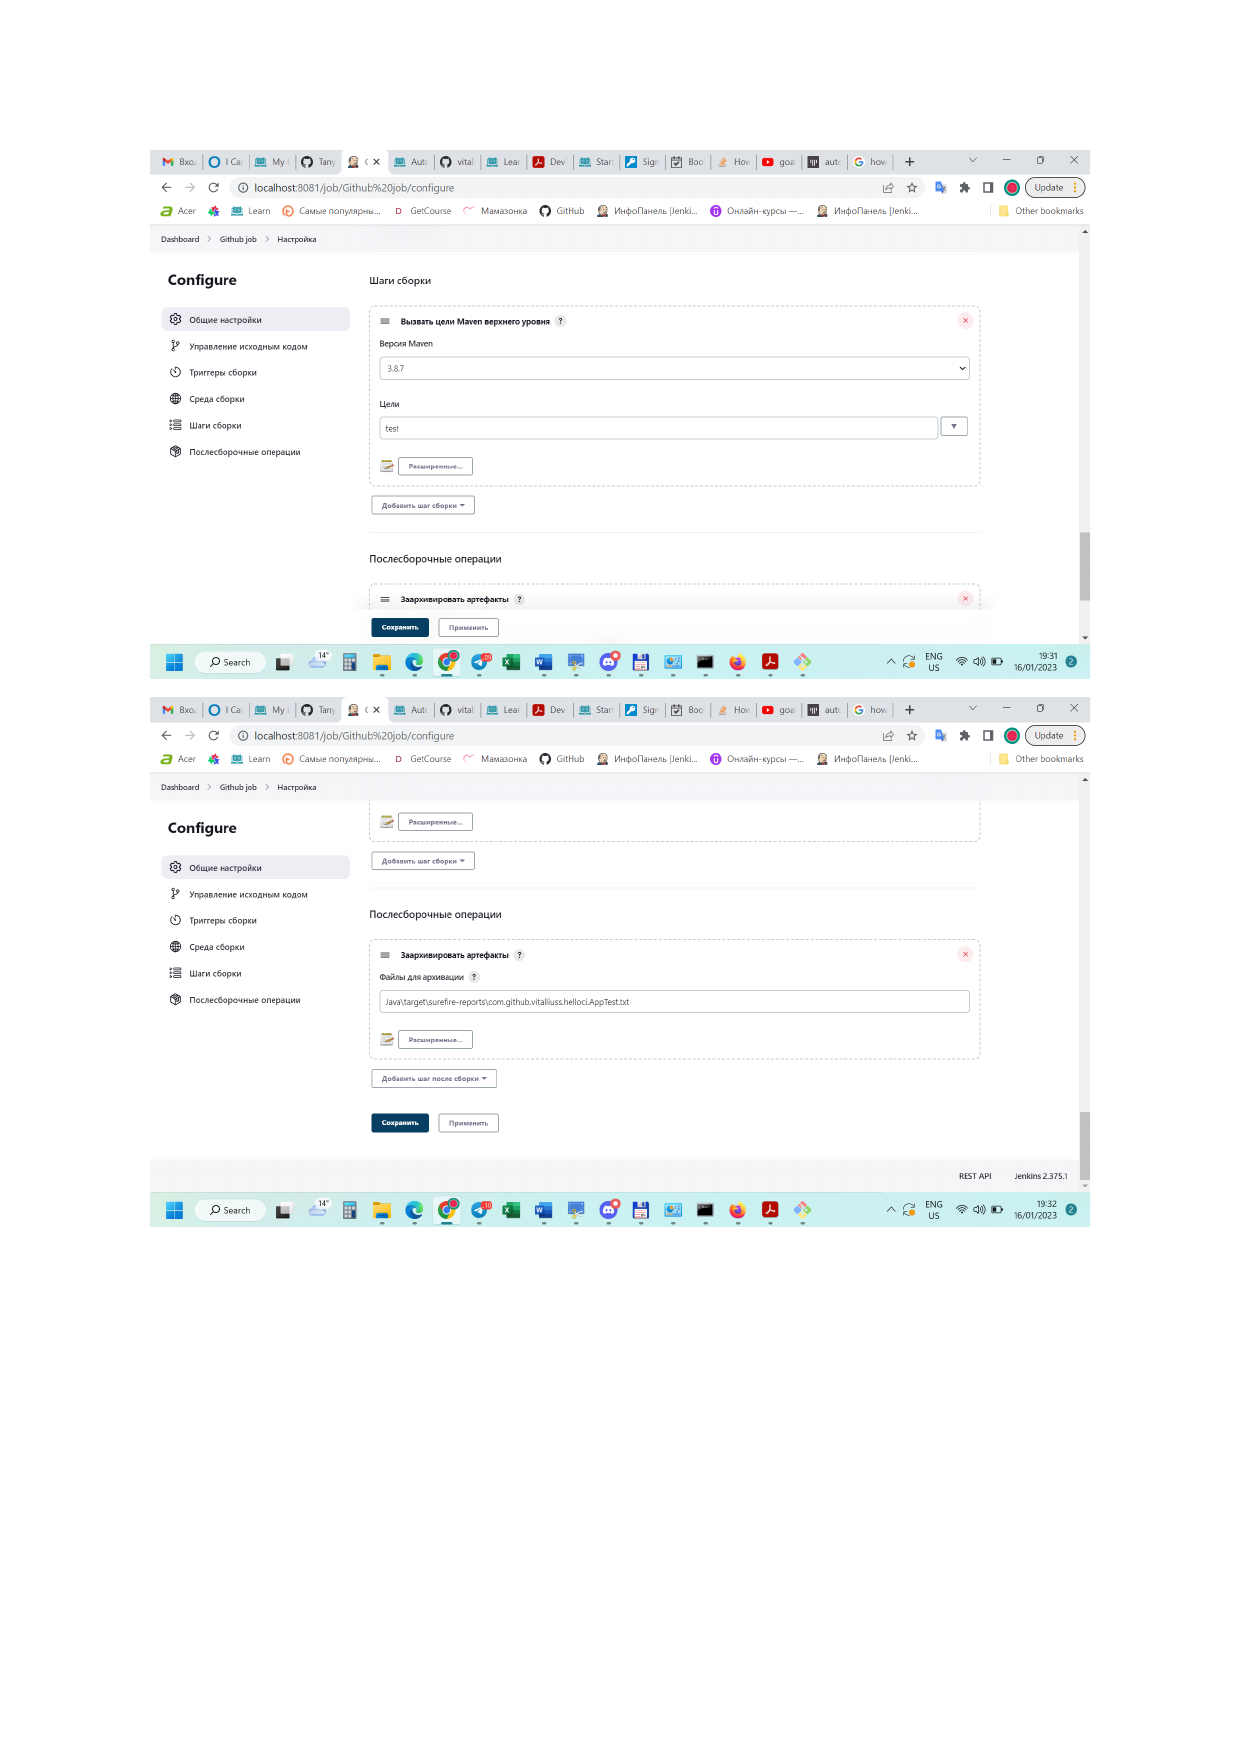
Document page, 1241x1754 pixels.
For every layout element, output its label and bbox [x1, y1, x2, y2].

picture [150, 150, 1091, 679]
picture [150, 697, 1091, 1227]
